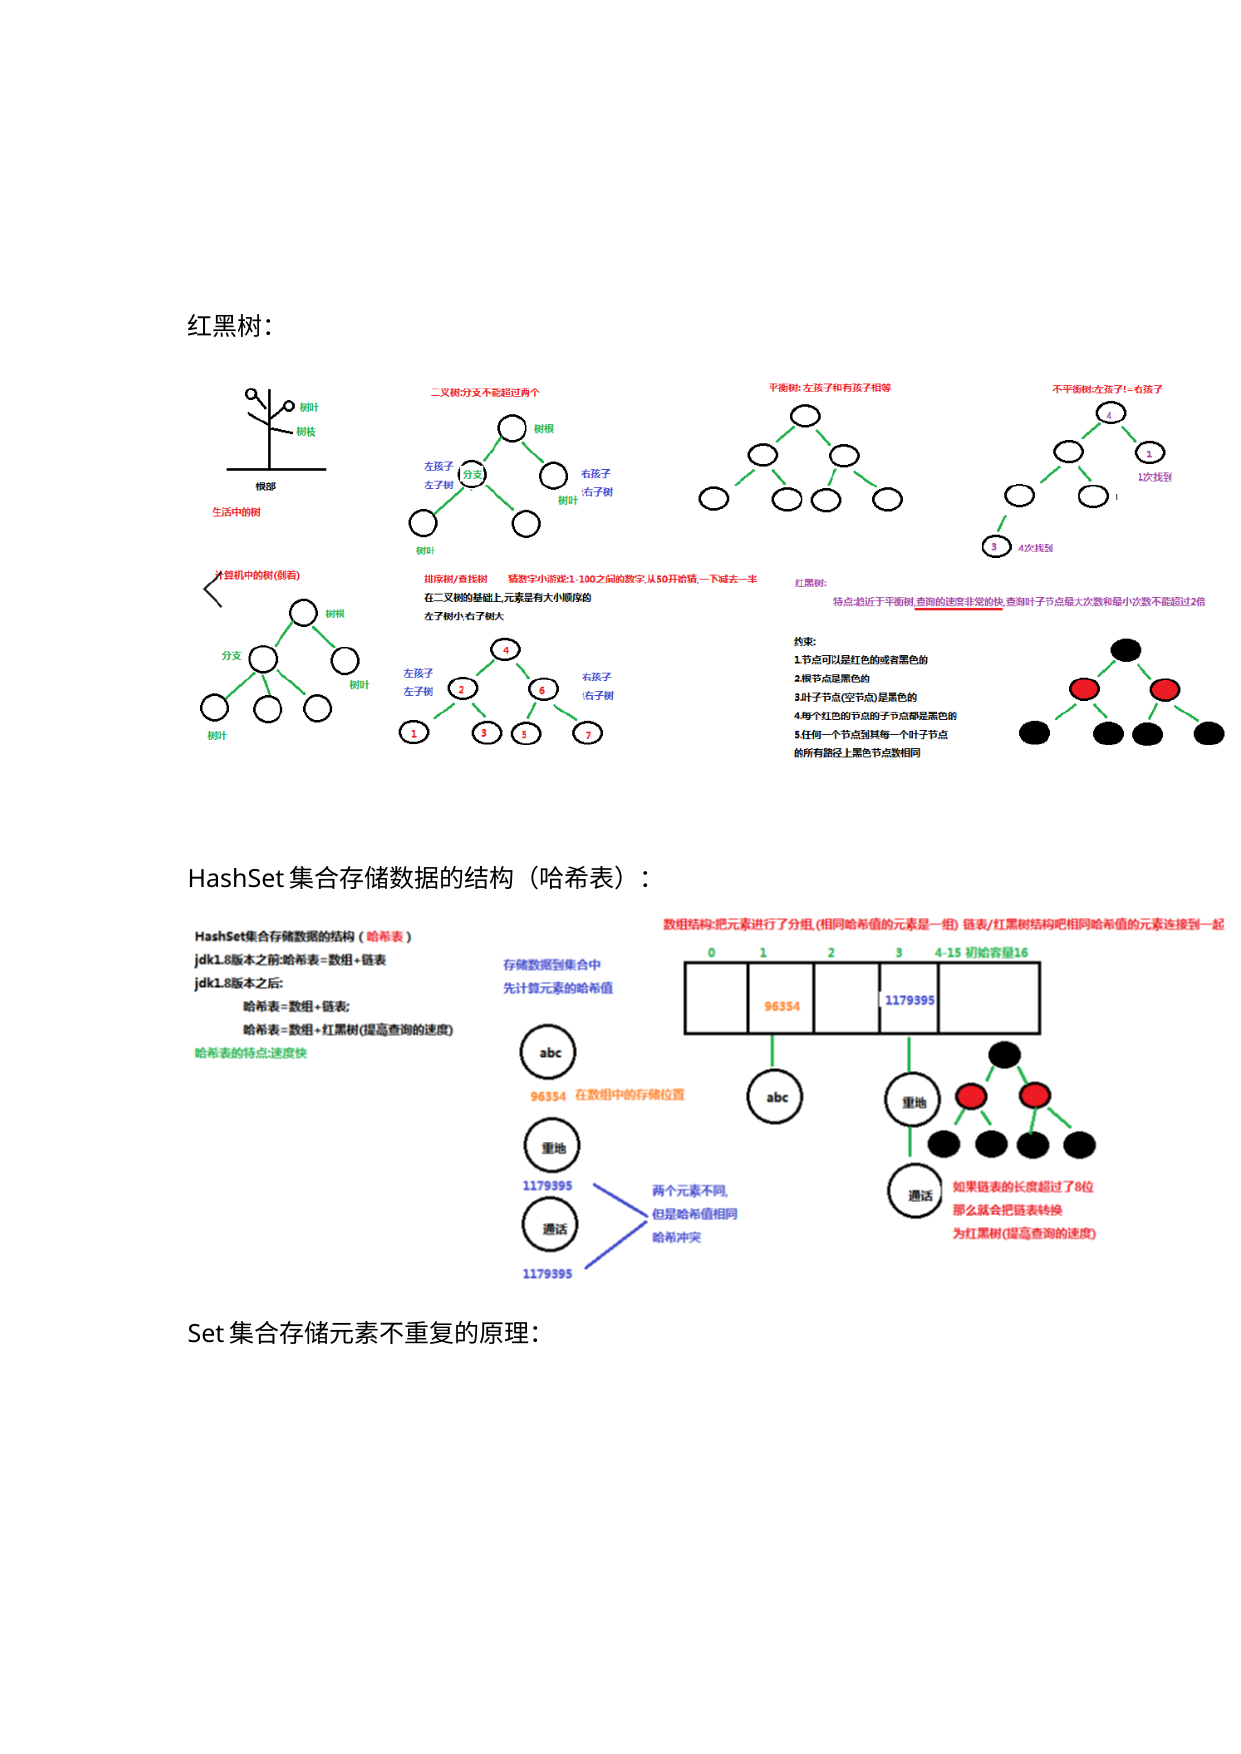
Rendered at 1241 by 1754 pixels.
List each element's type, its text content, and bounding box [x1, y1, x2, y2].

picture [187, 909, 1229, 1290]
text 红黑树： [187, 292, 1053, 357]
text Set集合存储元素不重复的原理： [187, 1299, 1053, 1364]
text HashSet集合存储数据的结构（哈希表）： [187, 844, 1053, 909]
picture [187, 357, 1232, 777]
